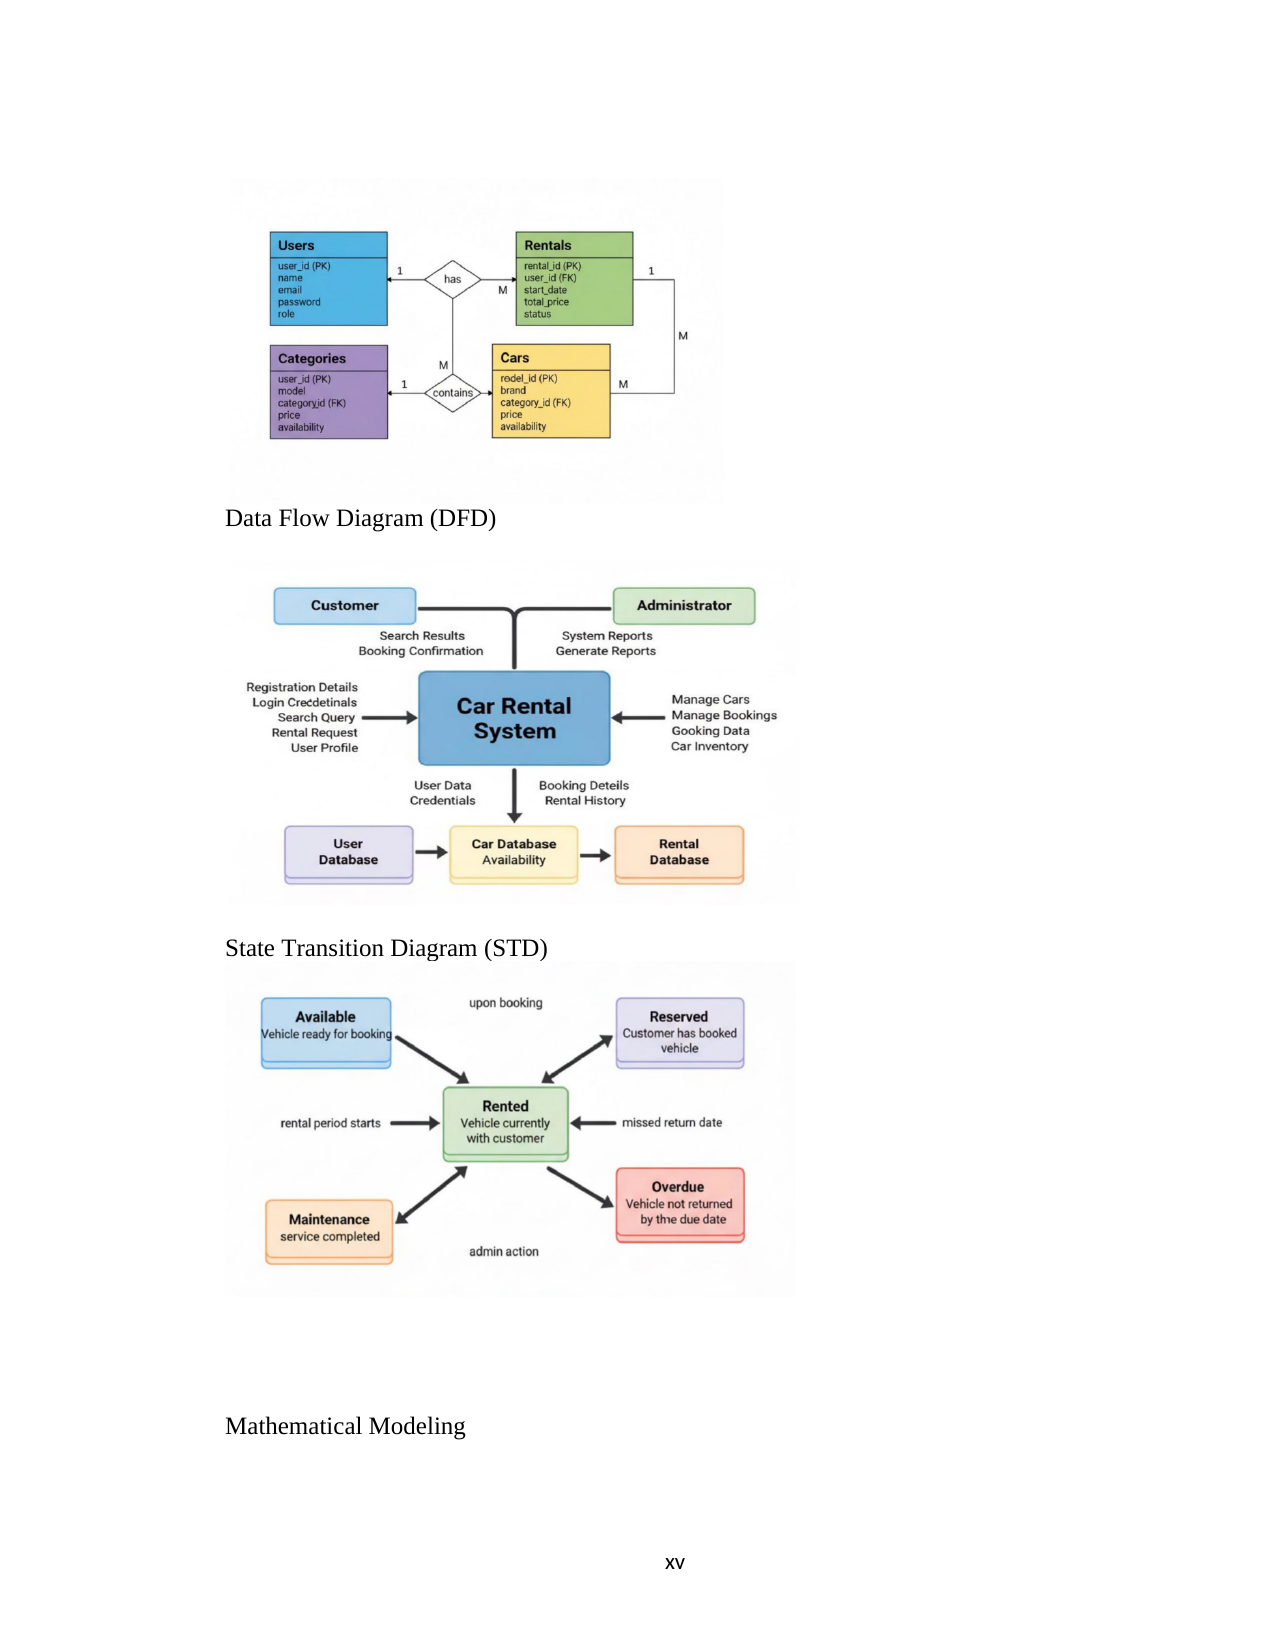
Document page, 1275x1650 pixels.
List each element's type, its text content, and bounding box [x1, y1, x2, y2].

text Mathematical Modeling [225, 1411, 1125, 1440]
picture [225, 560, 800, 905]
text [225, 150, 1125, 503]
picture [225, 178, 726, 504]
picture [225, 961, 797, 1297]
